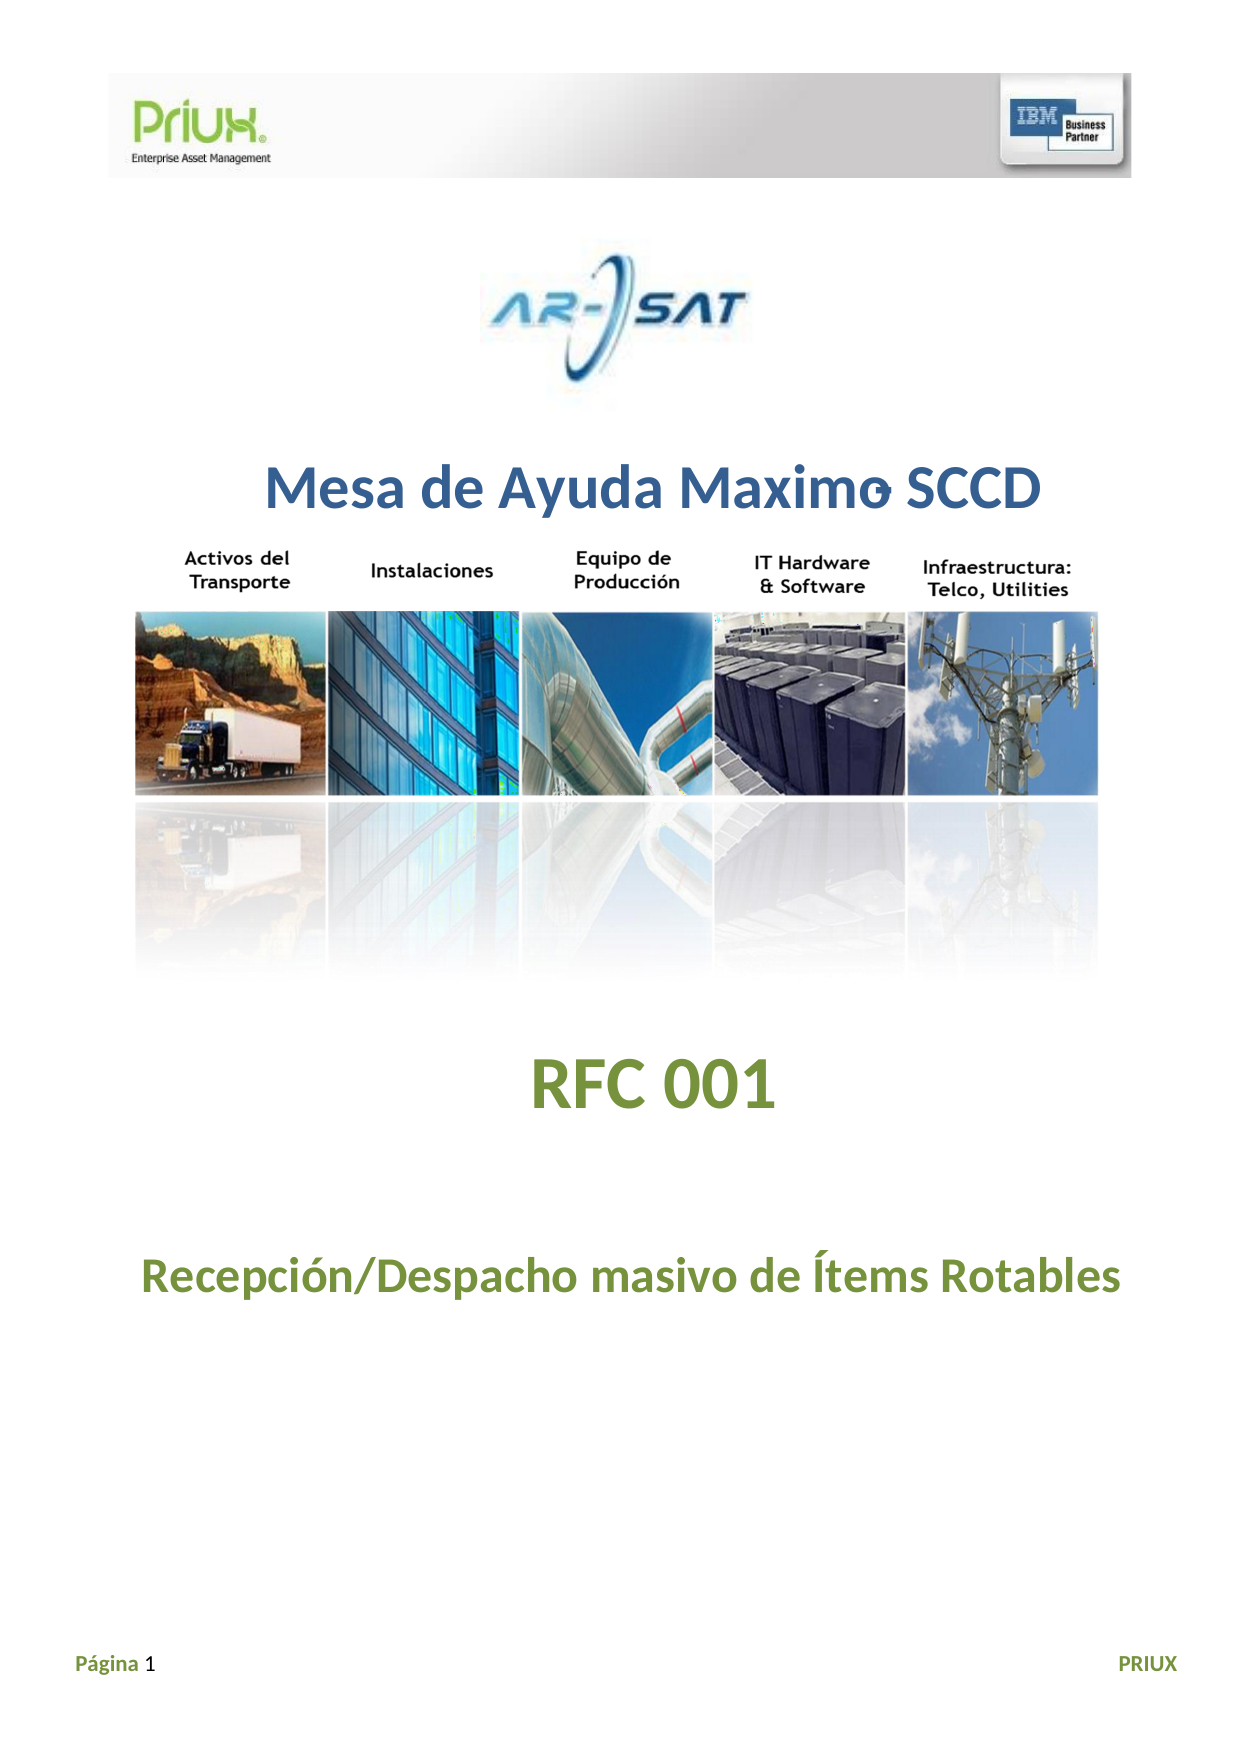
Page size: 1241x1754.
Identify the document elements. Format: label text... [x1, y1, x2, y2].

picture [480, 206, 761, 418]
picture [134, 610, 1099, 983]
picture [108, 73, 1132, 178]
picture [183, 549, 1071, 600]
text Recepción/Despacho masivo de Ítems Rotables [59, 1244, 1122, 1305]
